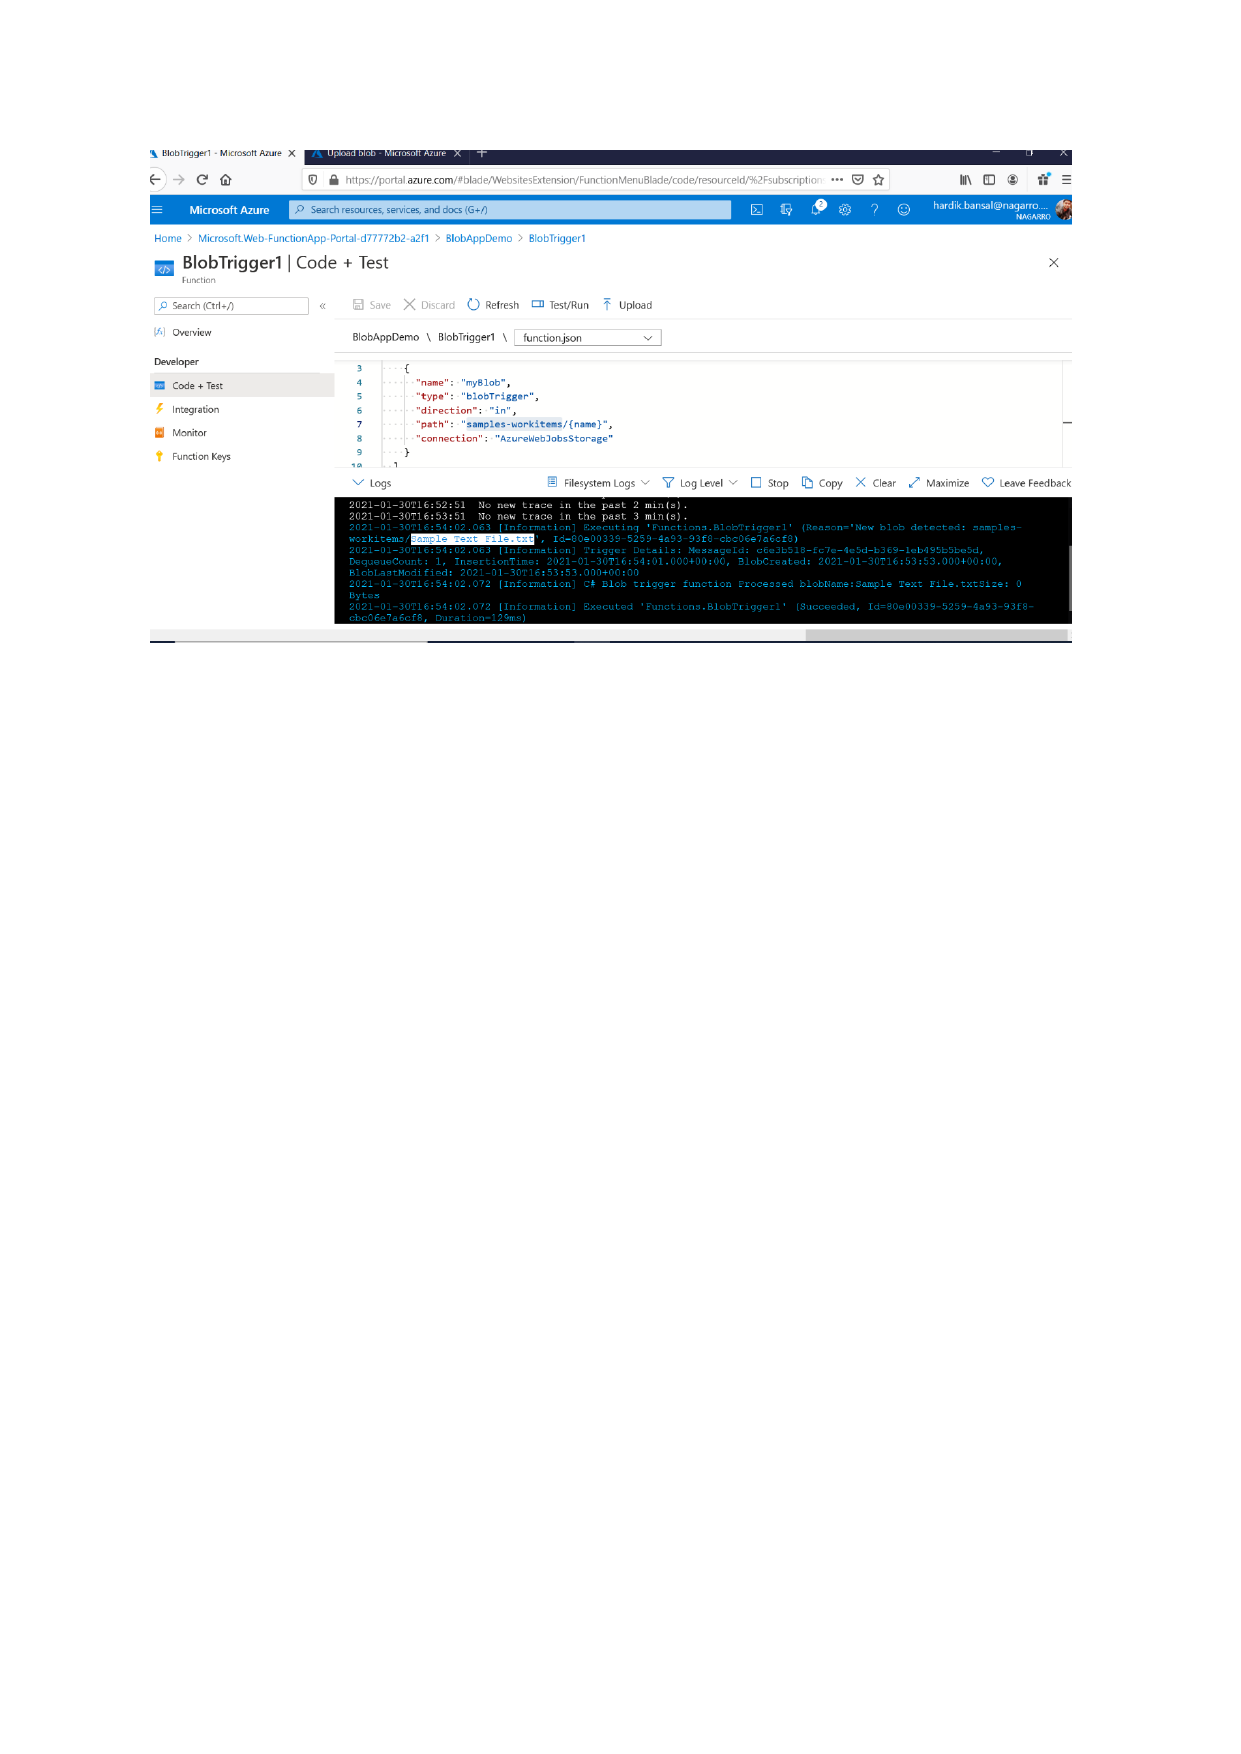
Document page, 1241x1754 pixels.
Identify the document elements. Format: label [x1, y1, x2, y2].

picture [150, 150, 1072, 643]
